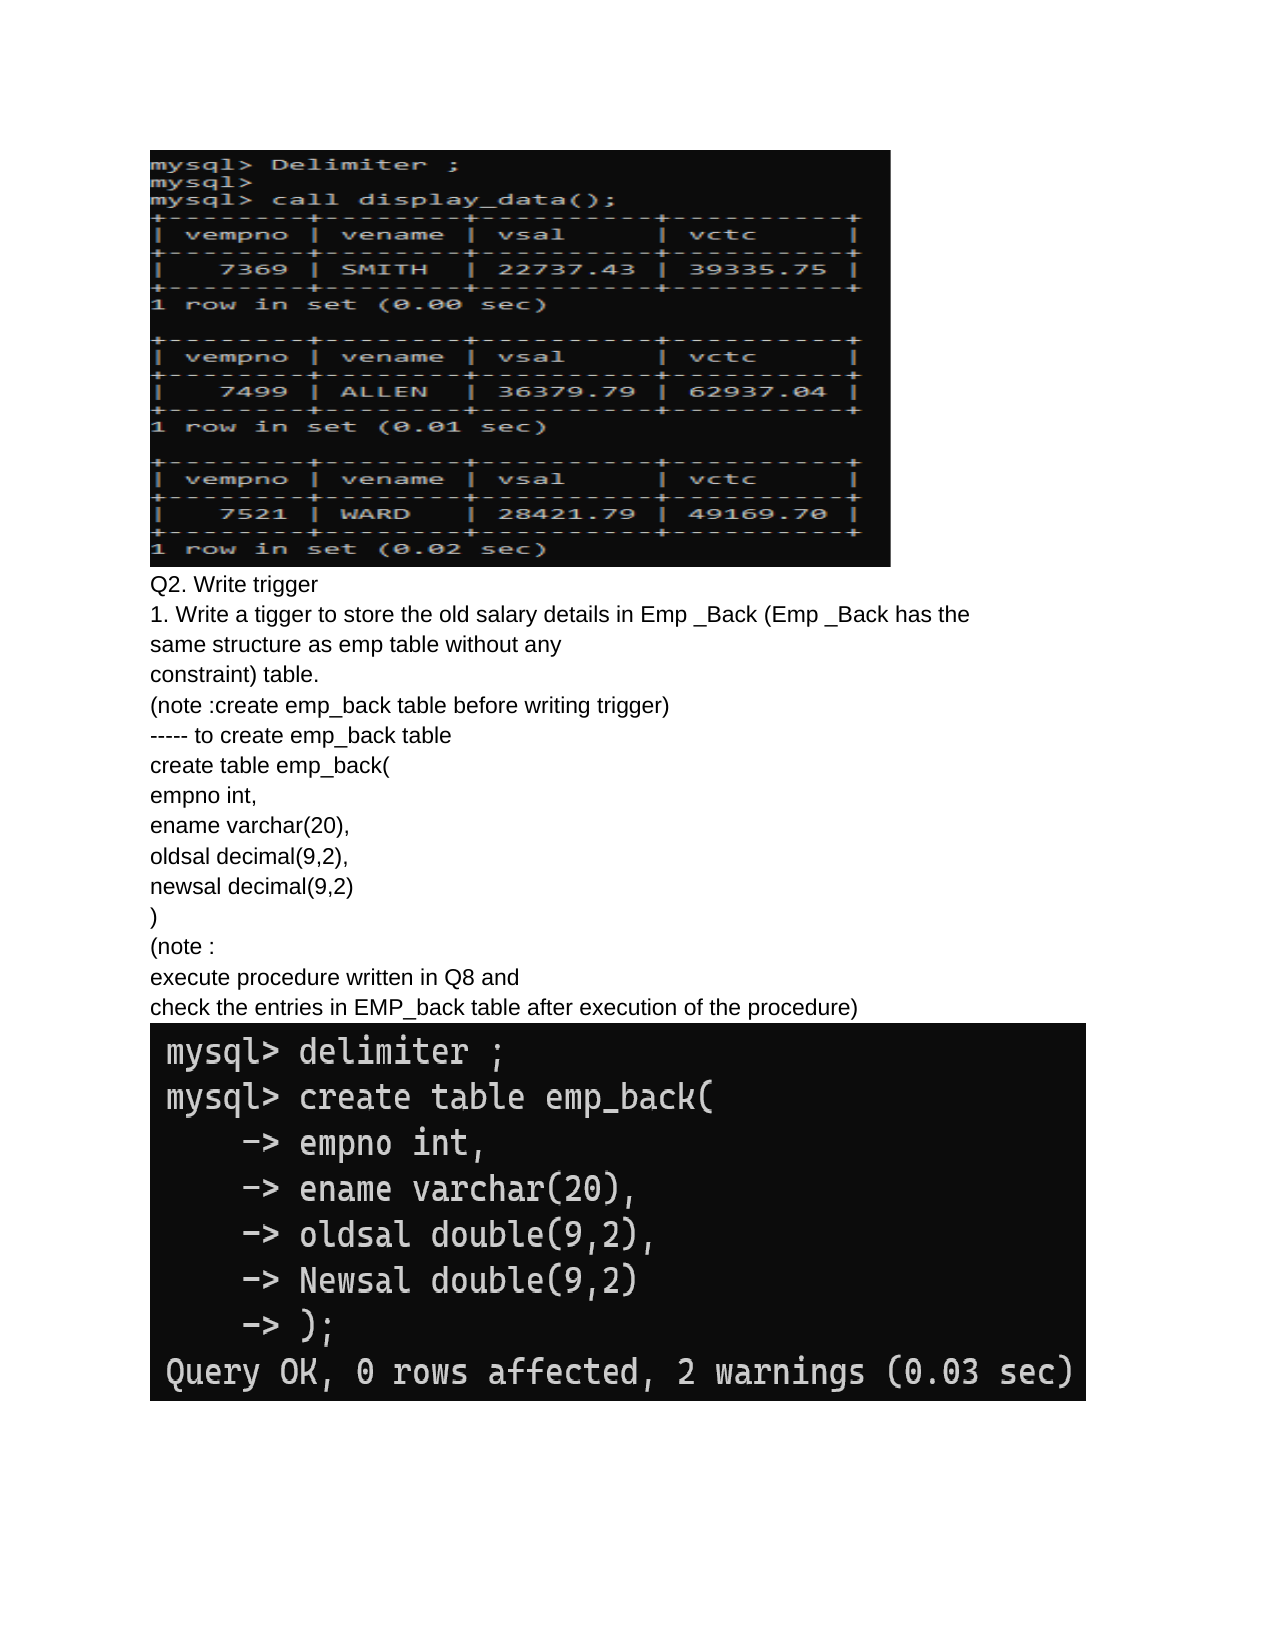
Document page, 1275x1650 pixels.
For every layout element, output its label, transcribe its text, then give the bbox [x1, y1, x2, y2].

text (note :create emp_back table before writing trigger) [150, 692, 1125, 718]
text ) [150, 903, 1125, 929]
picture [150, 150, 891, 567]
text ----- to create emp_back table [150, 722, 1125, 748]
text newsal decimal(9,2) [150, 873, 1125, 899]
text (note : [150, 933, 1125, 959]
picture [150, 1023, 1086, 1401]
text create table emp_back( [150, 752, 1125, 778]
text execute procedure written in Q8 and [150, 963, 1125, 990]
text check the entries in EMP_back table after execution of the procedure) [150, 994, 1125, 1020]
text constraint) table. [150, 661, 1125, 688]
text same structure as emp table without any [150, 631, 1125, 657]
text 1. Write a tigger to store the old salary details in Emp _Back (Emp _Back has the [150, 601, 1125, 627]
text oldsal decimal(9,2), [150, 843, 1125, 869]
text Q2. Write trigger [150, 571, 1125, 597]
text ename varchar(20), [150, 812, 1125, 839]
text empno int, [150, 782, 1125, 808]
